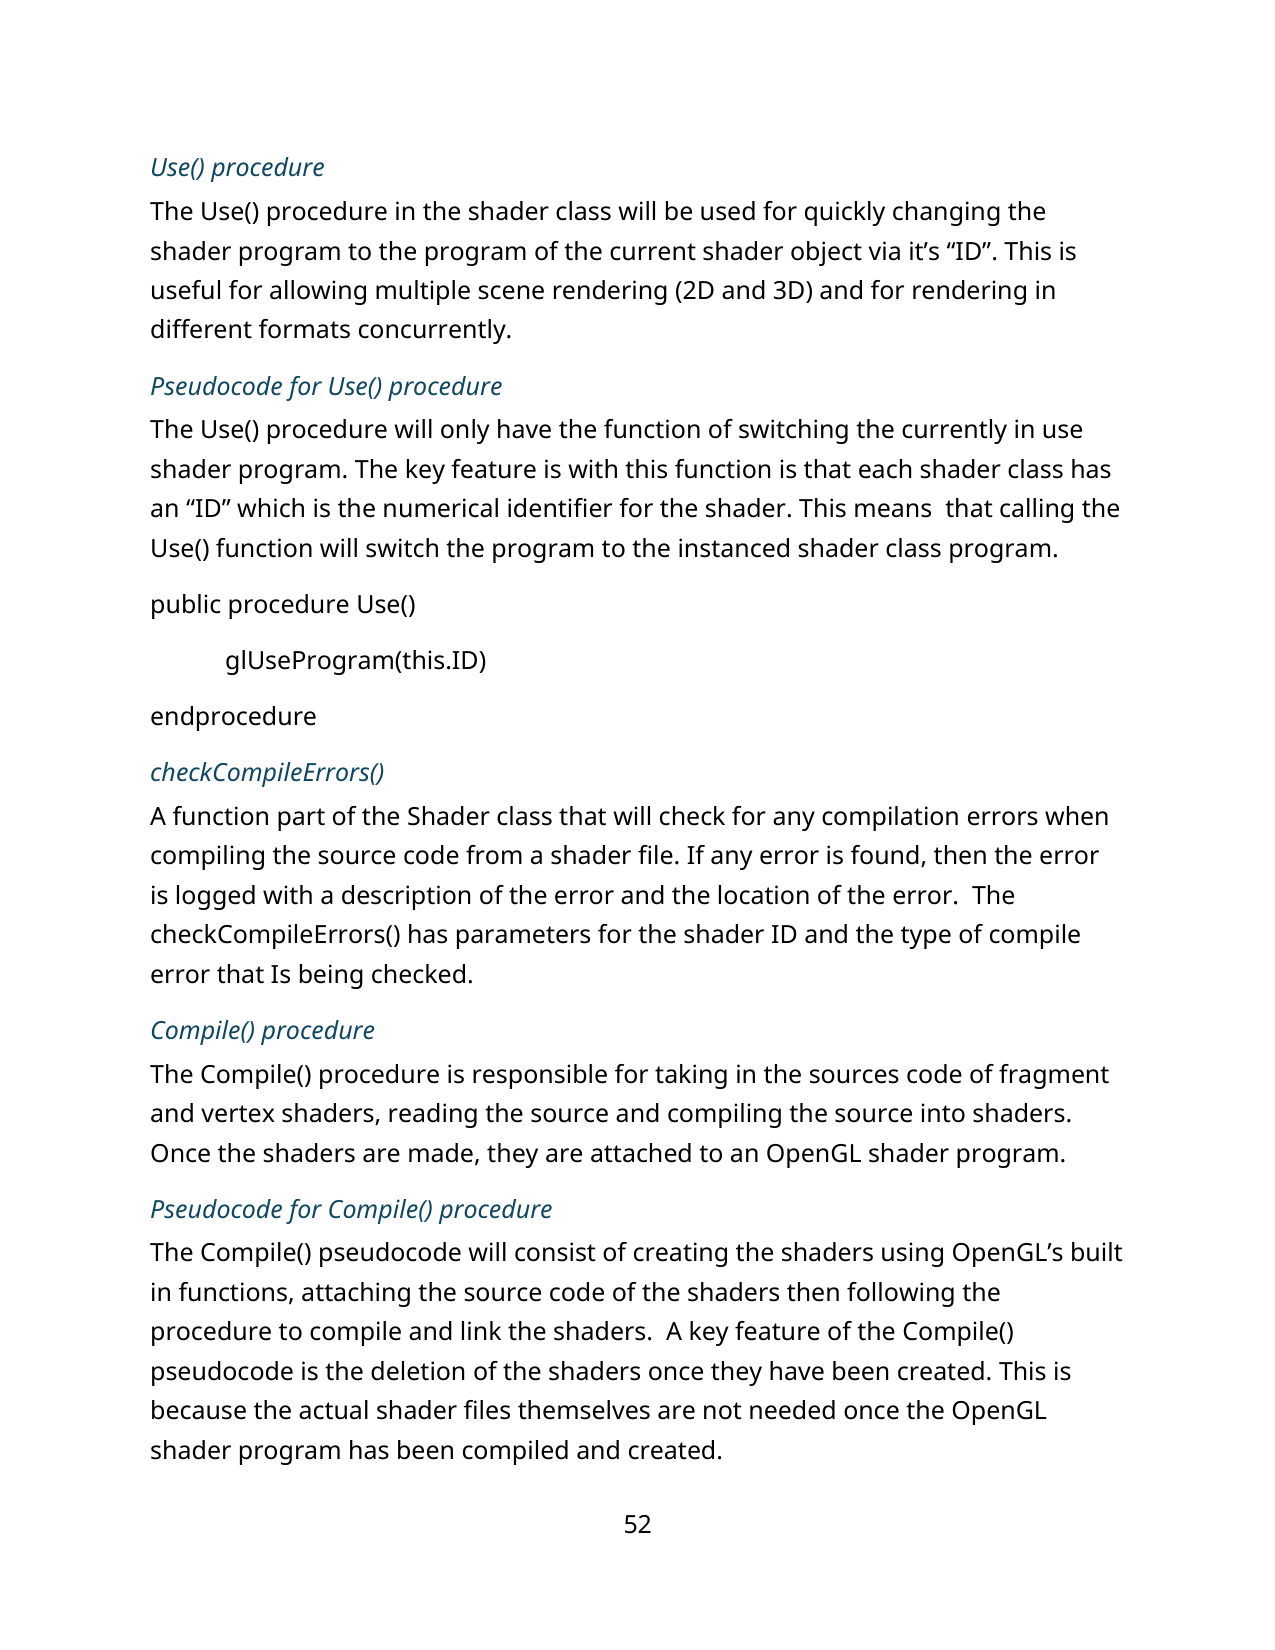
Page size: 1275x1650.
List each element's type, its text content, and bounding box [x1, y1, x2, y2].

text public procedure Use() [150, 586, 1125, 621]
subtitle Use() procedure [150, 150, 1125, 184]
text A function part of the Shader class that will check for any compilation errors when compiling the source code from a shader file. If any error is found, then the error is logged with a description of the error and the location of the error. The checkCompileErrors() has parameters for the shader ID and the type of compile error that Is being checked. [150, 798, 1125, 991]
text The Compile() procedure is responsible for taking in the sources code of fragment and vertex shaders, reading the source and compiling the source into shaders. Once the shaders are made, they are attached to an OpenGL shader program. [150, 1056, 1125, 1169]
text The Compile() pseudocode will consist of creating the shaders using OpenGL’s built in functions, attaching the source code of the shaders then following the procedure to compile and link the shaders. A key feature of the Compile() pseudocode is the deletion of the shaders once they have been created. This is because the actual shader files themselves are not needed once the OpenGL shader program has been compiled and created. [150, 1235, 1125, 1466]
subtitle Compile() procedure [150, 1013, 1125, 1047]
subtitle Pseudocode for Compile() procedure [150, 1191, 1125, 1225]
text The Use() procedure in the shader class will be used for quickly changing the shader program to the program of the current shader object via it’s “ID”. This is useful for allowing multiple scene rendering (2D and 3D) and for rendering in different formats concurrently. [150, 194, 1125, 346]
subtitle checkCompileErrors() [150, 755, 1125, 789]
subtitle Pseudocode for Use() procedure [150, 368, 1125, 402]
text glUseProgram(this.ID) [150, 643, 1125, 677]
text endprocedure [150, 699, 1125, 733]
text The Use() procedure will only have the function of switching the currently in use shader program. The key feature is with this function is that each shader class has an “ID” which is the numerical identifier for the shader. This means that calling the Use() function will switch the program to the instanced shader class program. [150, 412, 1125, 564]
